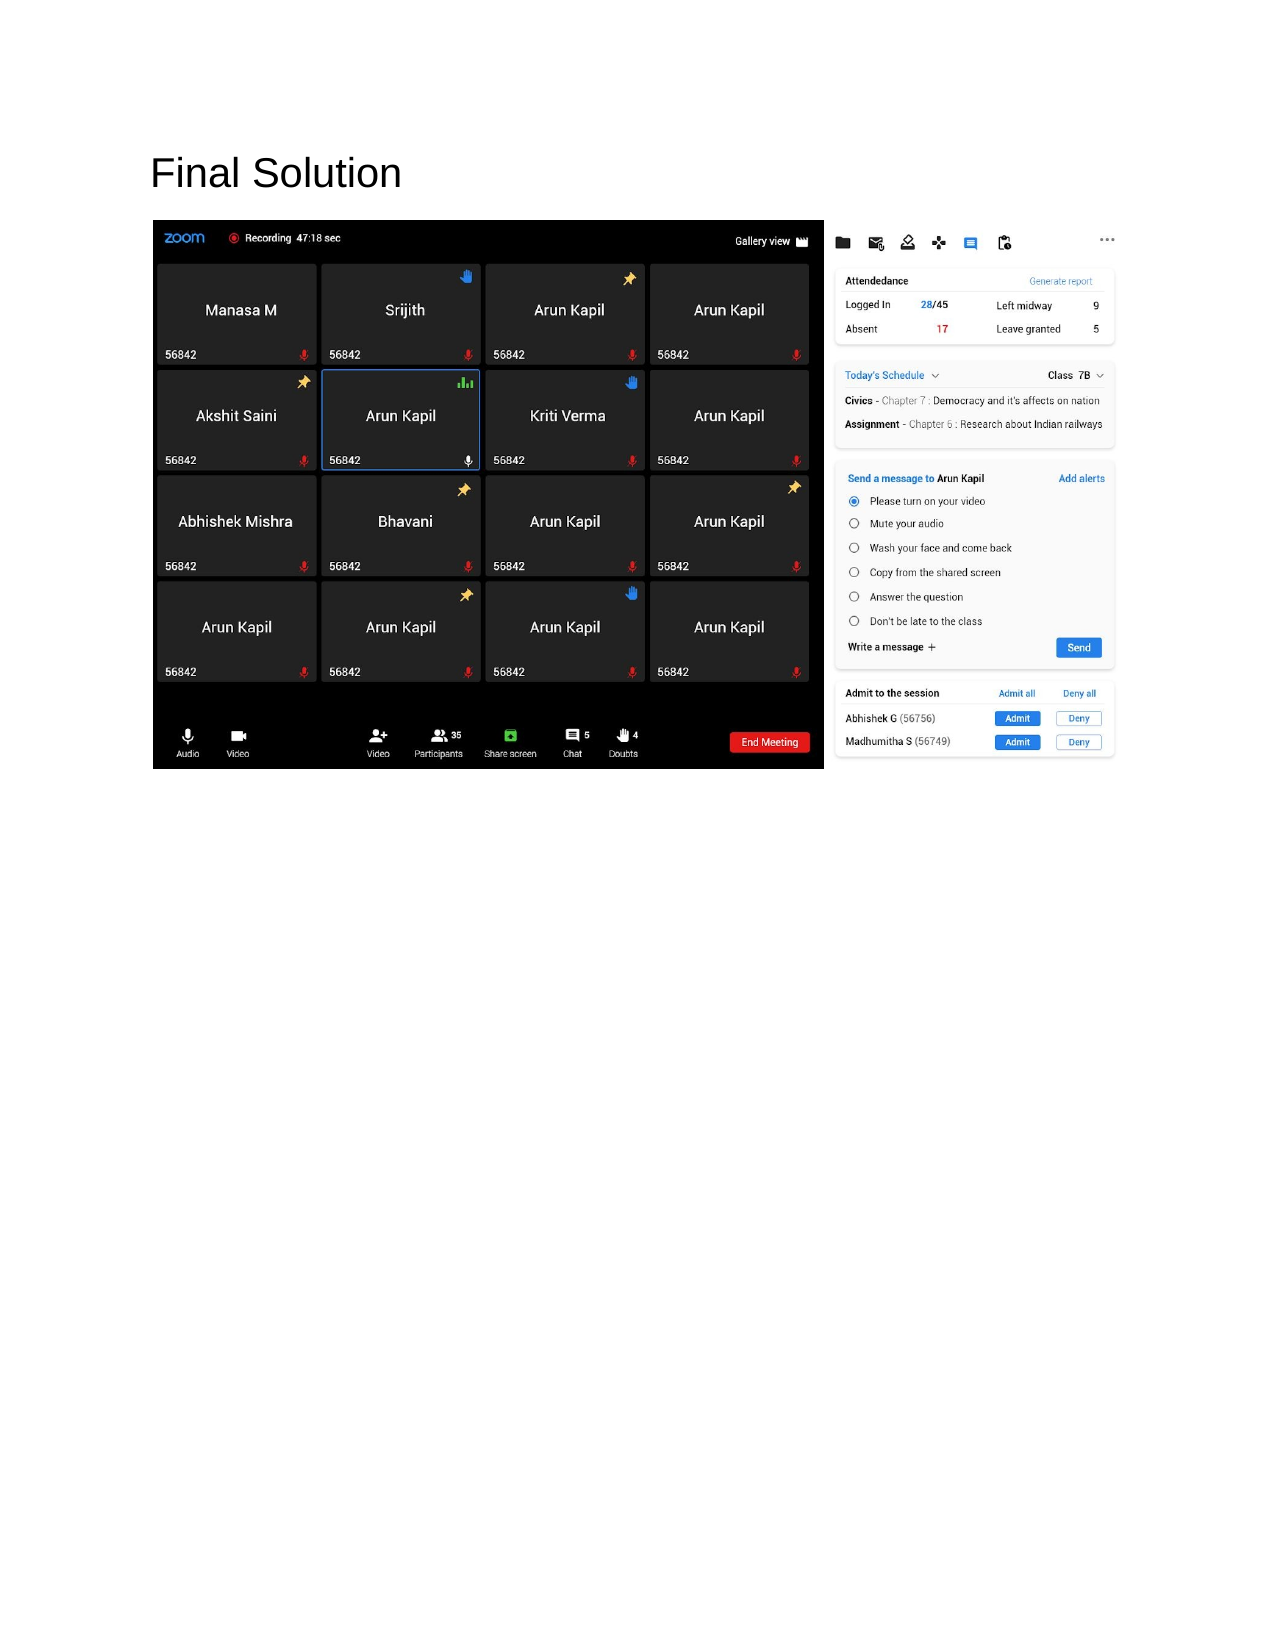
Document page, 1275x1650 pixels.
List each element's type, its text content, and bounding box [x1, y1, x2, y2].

picture [153, 220, 1119, 769]
subtitle Final Solution [150, 148, 1239, 196]
